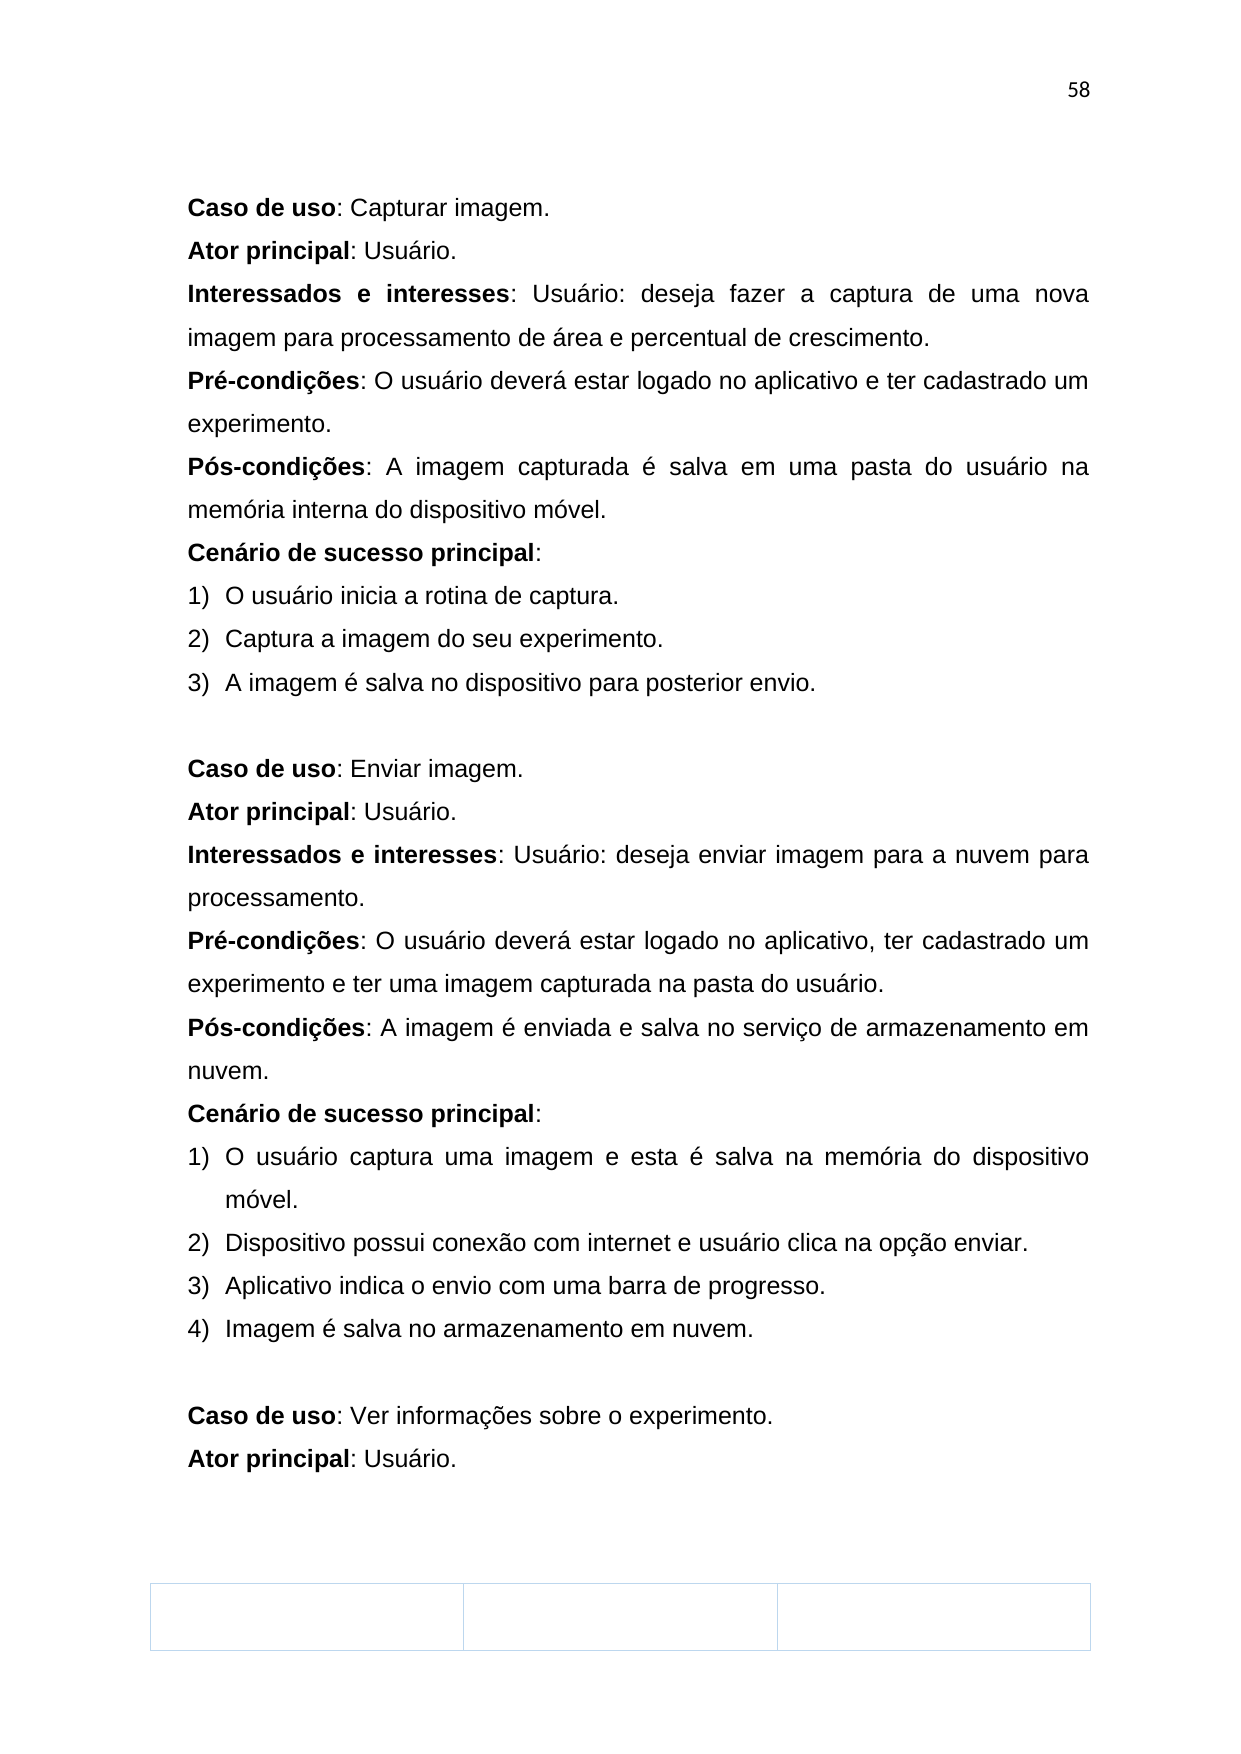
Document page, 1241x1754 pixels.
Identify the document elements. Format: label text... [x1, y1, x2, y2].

text Pré-condições: O usuário deverá estar logado no aplicativo, ter cadastrado um experimento e ter uma imagem capturada na pasta do usuário. [150, 926, 1090, 998]
list Aplicativo indica o envio com uma barra de progresso. [187, 1271, 1090, 1300]
text Caso de uso: Capturar imagem. [187, 193, 1090, 222]
list Captura a imagem do seu experimento. [187, 624, 1090, 653]
list Imagem é salva no armazenamento em nuvem. [187, 1314, 1090, 1343]
text Ator principal: Usuário. [150, 236, 1090, 265]
list O usuário captura uma imagem e esta é salva na memória do dispositivo móvel. [187, 1142, 1090, 1214]
text Ator principal: Usuário. [150, 797, 1090, 826]
text Pós-condições: A imagem capturada é salva em uma pasta do usuário na memória interna do dispositivo móvel. [150, 452, 1090, 524]
text Pré-condições: O usuário deverá estar logado no aplicativo e ter cadastrado um experimento. [150, 366, 1090, 437]
text Pós-condições: A imagem é enviada e salva no serviço de armazenamento em nuvem. [150, 1012, 1090, 1084]
text Cenário de sucesso principal: [150, 1099, 1090, 1127]
list A imagem é salva no dispositivo para posterior envio. [187, 667, 1090, 696]
text Interessados e interesses: Usuário: deseja fazer a captura de uma nova imagem para processamento de área e percentual de crescimento. [150, 279, 1090, 351]
text Ator principal: Usuário. [150, 1444, 1090, 1472]
list Dispositivo possui conexão com internet e usuário clica na opção enviar. [187, 1228, 1090, 1257]
text Interessados e interesses: Usuário: deseja enviar imagem para a nuvem para processamento. [150, 840, 1090, 912]
text Caso de uso: Enviar imagem. [187, 754, 1090, 782]
text Caso de uso: Ver informações sobre o experimento. [187, 1401, 1090, 1429]
text Cenário de sucesso principal: [150, 538, 1090, 567]
list O usuário inicia a rotina de captura. [187, 581, 1090, 610]
